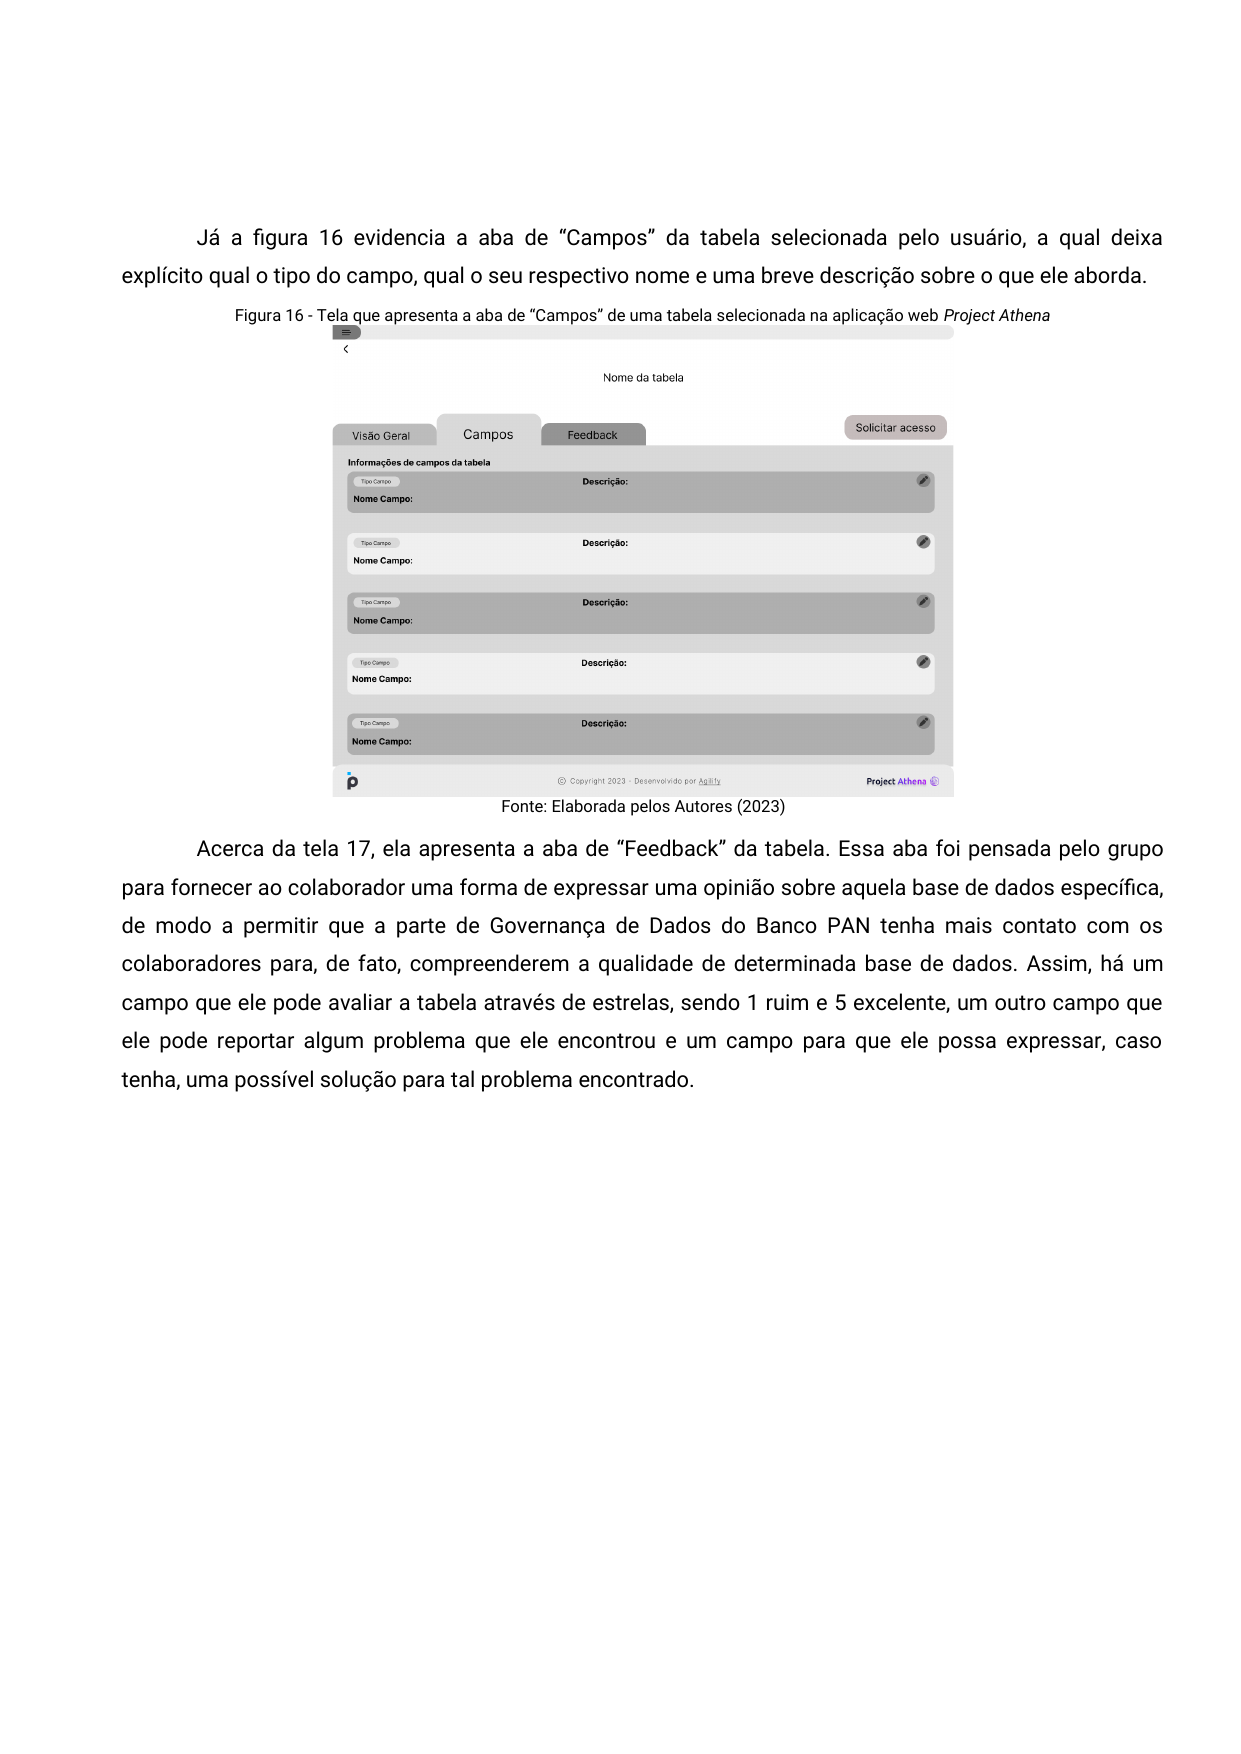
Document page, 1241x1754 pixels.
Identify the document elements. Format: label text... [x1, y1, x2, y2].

text Figura 16 - Tela que apresenta a aba de “Campos” de uma tabela selecionada na aplicação web Project Athena [121, 306, 1165, 326]
text Acerca da tela 17, ela apresenta a aba de “Feedback” da tabela. Essa aba foi pensada pelo grupo para fornecer ao colaborador uma forma de expressar uma opinião sobre aquela base de dados específica, de modo a permitir que a parte de Governança de Dados do Banco PAN tenha mais contato com os colaboradores para, de fato, compreenderem a qualidade de determinada base de dados. Assim, há um campo que ele pode avaliar a tabela através de estrelas, sendo 1 ruim e 5 excelente, um outro campo que ele pode reportar algum problema que ele encontrou e um campo para que ele possa expressar, caso tenha, uma possível solução para tal problema encontrado. [121, 836, 1165, 1092]
picture [332, 325, 954, 797]
text Fonte: Elaborada pelos Autores (2023) [121, 797, 1165, 817]
text Já a figura 16 evidencia a aba de “Campos” da tabela selecionada pelo usuário, a qual deixa explícito qual o tipo do campo, qual o seu respectivo nome e uma breve descrição sobre o que ele aborda. [121, 225, 1165, 289]
